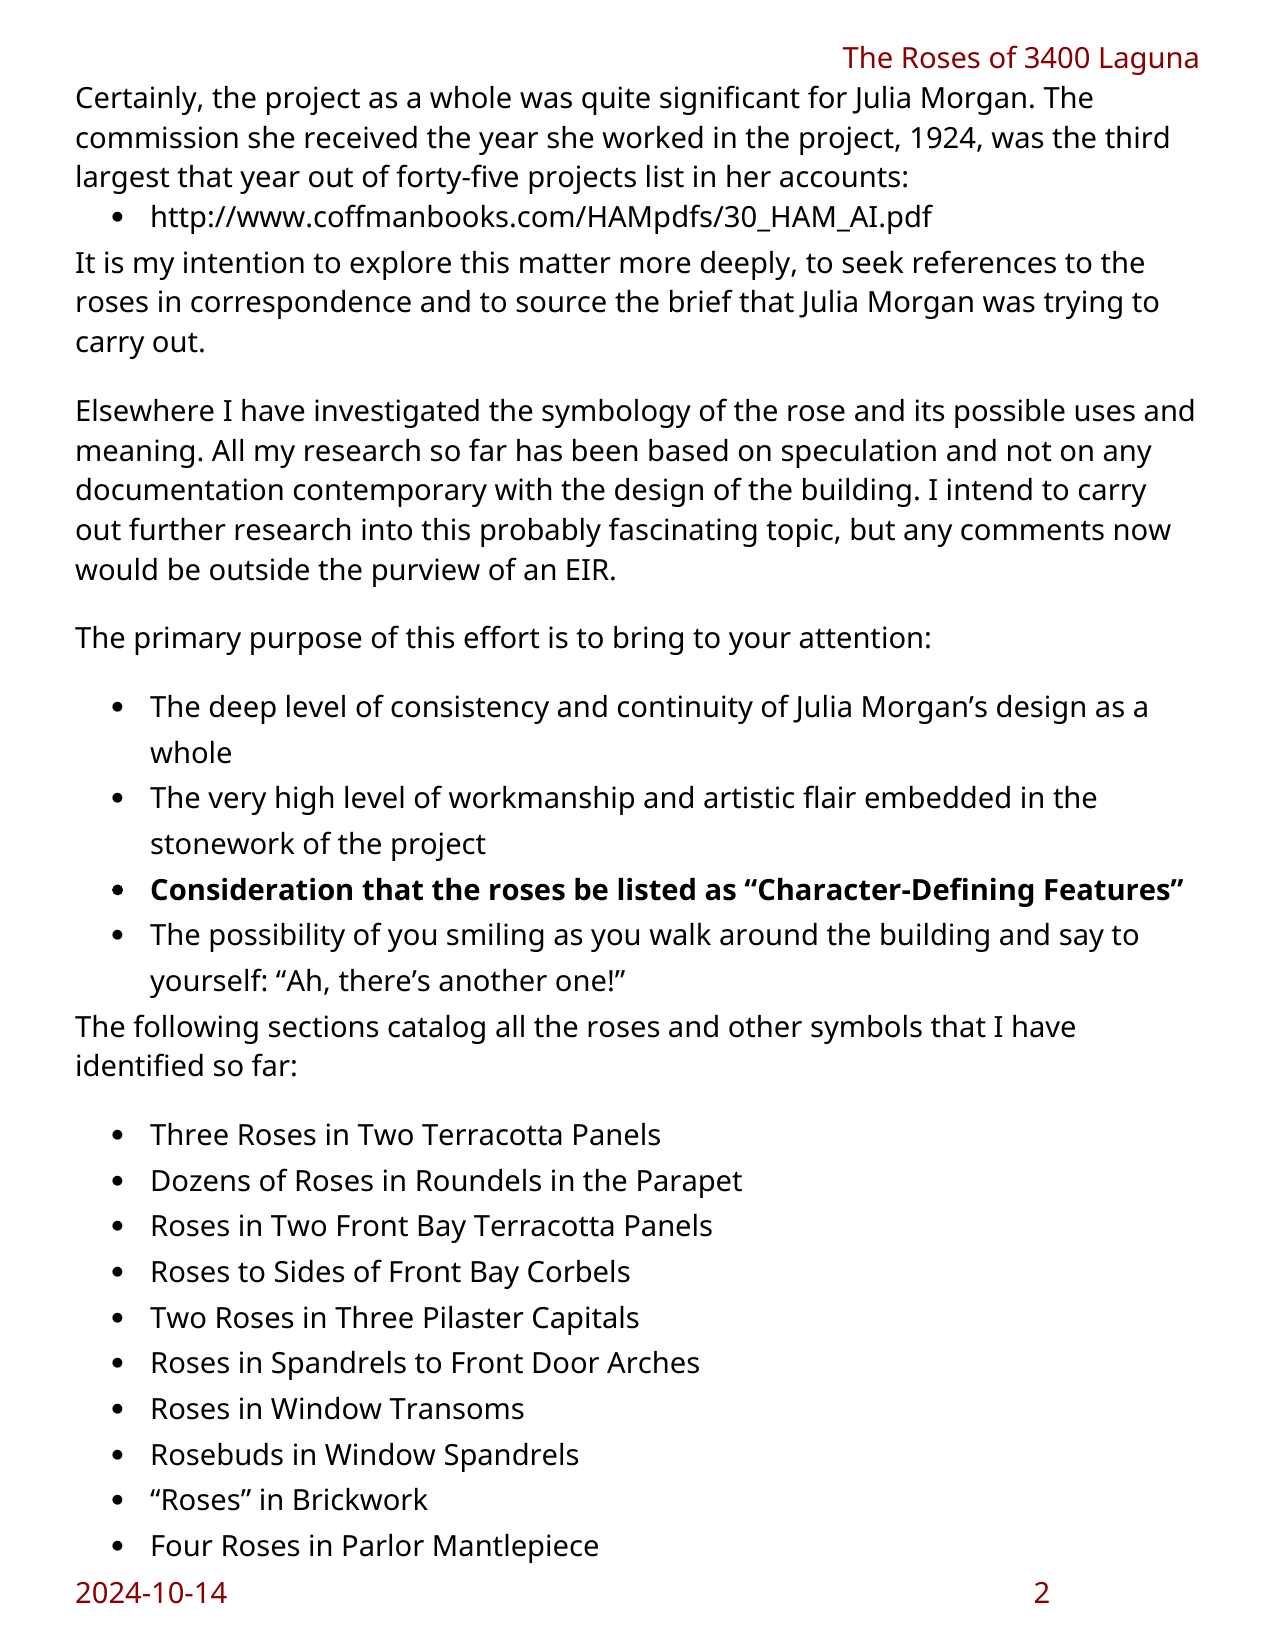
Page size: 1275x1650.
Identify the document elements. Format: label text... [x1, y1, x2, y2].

list Two Roses in Three Pilaster Capitals [112, 1297, 1200, 1337]
text Elsewhere I have investigated the symbology of the rose and its possible uses and meaning. All my research so far has been based on speculation and not on any documentation contemporary with the design of the building. I intend to carry out further research into this probably fascinating topic, but any comments now would be outside the purview of an EIR. [75, 390, 1200, 588]
list Four Roses in Parlor Mantlepiece [112, 1525, 1200, 1565]
text The following sections catalog all the roses and other symbols that I have identified so far: [75, 1006, 1200, 1085]
list Three Roses in Two Terracotta Panels [112, 1114, 1200, 1154]
list “Roses” in Brickwork [112, 1479, 1200, 1519]
list Roses in Window Transoms [112, 1388, 1200, 1428]
list http://www.coffmanbooks.com/HAMpdfs/30_HAM_AI.pdf [112, 196, 1200, 236]
text The primary purpose of this effort is to bring to your attention: [75, 618, 1200, 657]
list The very high level of workmanship and artistic flair embedded in the stonework of the project [112, 778, 1200, 863]
list Dozens of Roses in Roundels in the Parapet [112, 1160, 1200, 1200]
list Rosebuds in Window Spandrels [112, 1434, 1200, 1473]
list Consideration that the roses be listed as “Character-Defining Features” [112, 869, 1200, 909]
list Roses to Sides of Front Bay Corbels [112, 1251, 1200, 1291]
text It is my intention to explore this matter more deeply, to seek references to the roses in correspondence and to source the brief that Julia Morgan was trying to carry out. [75, 242, 1200, 361]
list Roses in Two Front Bay Terracotta Panels [112, 1206, 1200, 1245]
list The possibility of you smiling as you walk around the building and say to yourself: “Ah, there’s another one!” [112, 915, 1200, 1000]
list Roses in Spandrels to Front Door Arches [112, 1343, 1200, 1382]
text Certainly, the project as a whole was quite significant for Julia Morgan. The commission she received the year she worked in the project, 1924, was the third largest that year out of forty-five projects list in her accounts: [75, 77, 1200, 196]
list The deep level of consistency and continuity of Julia Morgan’s design as a whole [112, 687, 1200, 772]
